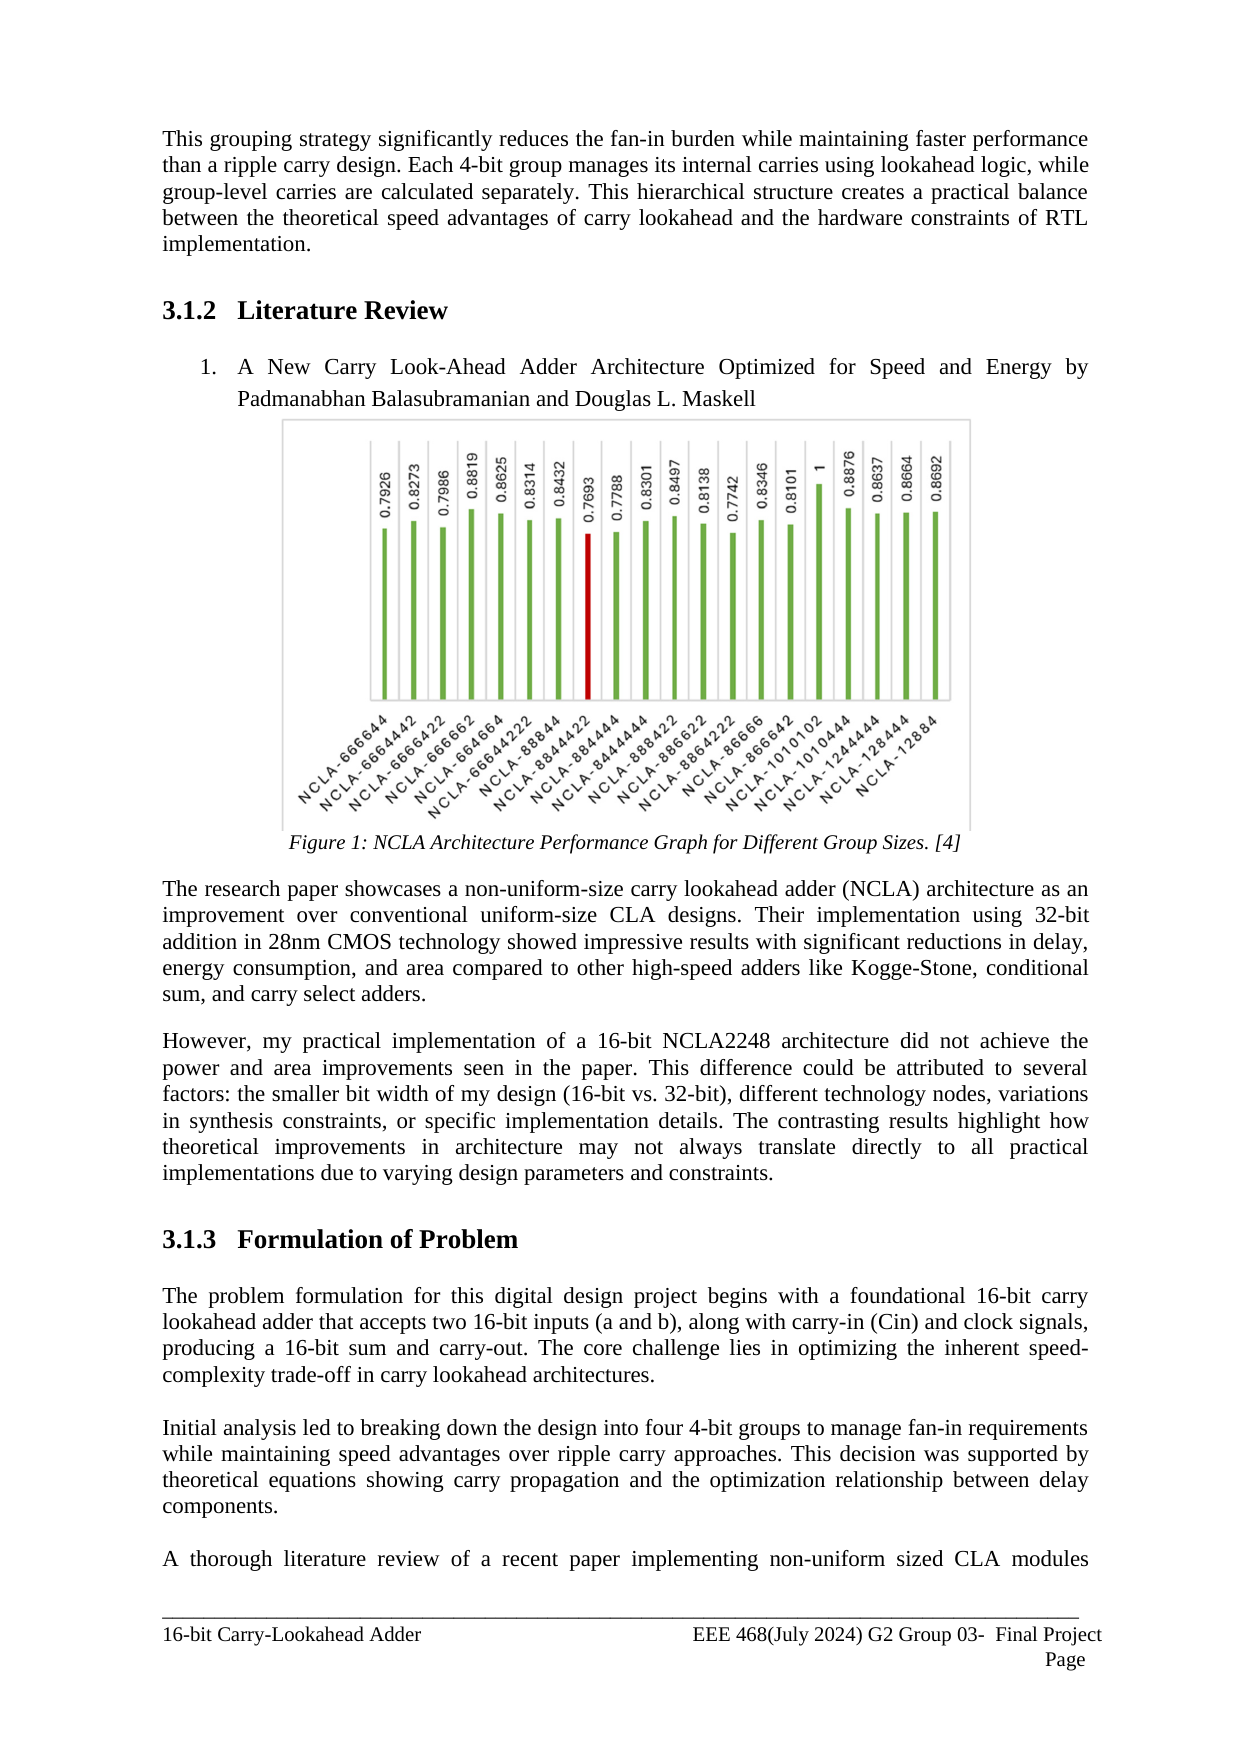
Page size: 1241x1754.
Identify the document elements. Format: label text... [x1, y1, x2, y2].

text Initial analysis led to breaking down the design into four 4-bit groups to manage fan-in requirements while maintaining speed advantages over ripple carry approaches. This decision was supported by theoretical equations showing carry propagation and the optimization relationship between delay components. [162, 1413, 1090, 1519]
text Figure 1: NCLA Architecture Performance Graph for Different Group Sizes. [4] [162, 830, 1090, 854]
picture [280, 417, 972, 831]
list A New Carry Look-Ahead Adder Architecture Optimized for Speed and Energy by Padmanabhan Balasubramanian and Douglas L. Maskell [199, 353, 1090, 411]
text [162, 1545, 1090, 1572]
subtitle Formulation of Problem [162, 1223, 1090, 1254]
text The research paper showcases a non-uniform-size carry lookahead adder (NCLA) architecture as an improvement over conventional uniform-size CLA designs. Their implementation using 32-bit addition in 28nm CMOS technology showed impressive results with significant reductions in delay, energy consumption, and area compared to other high-speed adders like Kogge-Stone, conditional sum, and carry select adders. [162, 875, 1090, 1007]
text However, my practical implementation of a 16-bit NCLA2248 architecture did not achieve the power and area improvements seen in the paper. This difference could be attributed to several factors: the smaller bit width of my design (16-bit vs. 32-bit), different technology nodes, variations in synthesis constraints, or specific implementation details. The contrasting results highlight how theoretical improvements in architecture may not always translate directly to all practical implementations due to varying design parameters and constraints. [162, 1028, 1090, 1186]
text This grouping strategy significantly reduces the fan-in burden while maintaining faster performance than a ripple carry design. Each 4-bit group manages its internal carries using lookahead logic, while group-level carries are calculated separately. This hierarchical structure creates a practical balance between the theoretical speed advantages of carry lookahead and the hardware constraints of RTL implementation. [162, 125, 1090, 257]
text The problem formulation for this digital design project begins with a foundational 16-bit carry lookahead adder that accepts two 16-bit inputs (a and b), along with carry-in (Cin) and clock signals, producing a 16-bit sum and carry-out. The core challenge lies in optimizing the inherent speed-complexity trade-off in carry lookahead architectures. [162, 1282, 1090, 1387]
subtitle Literature Review [162, 294, 1090, 325]
